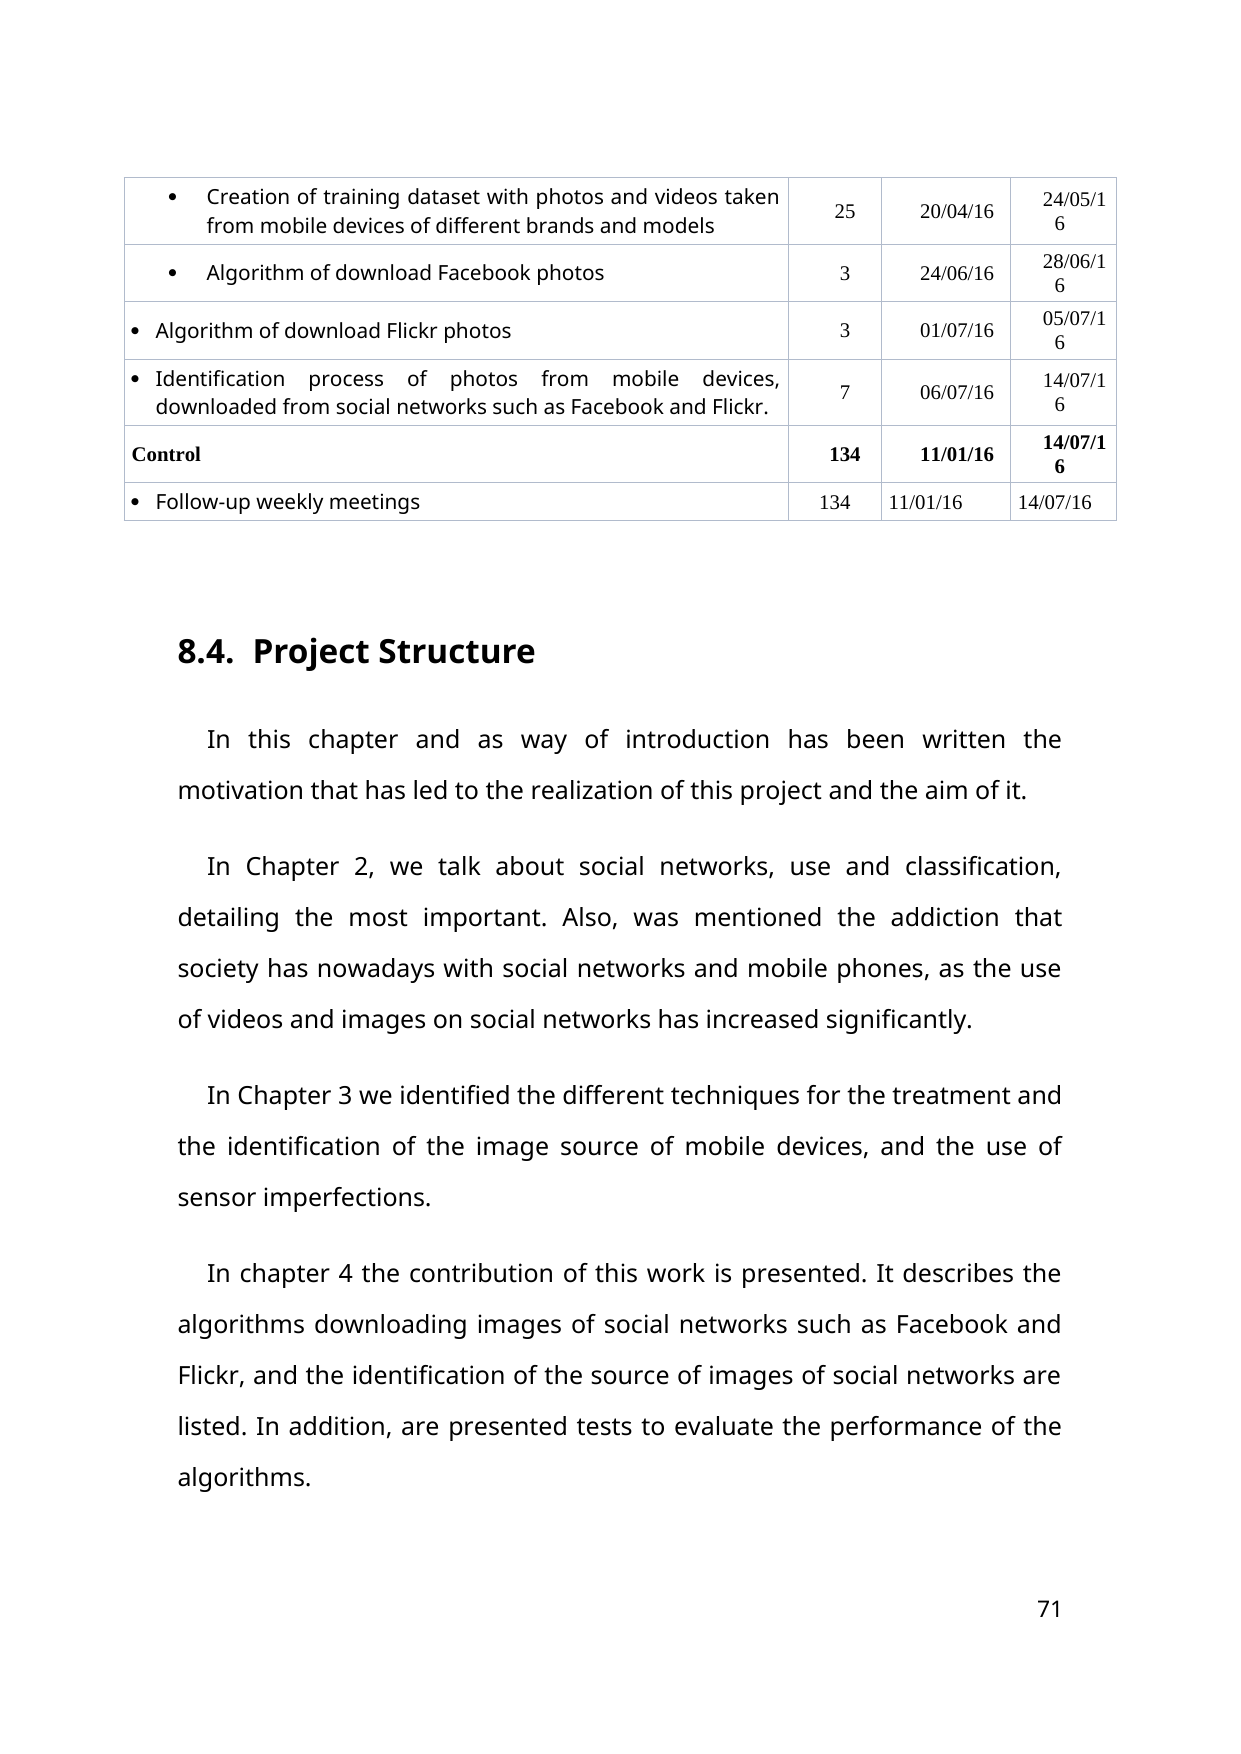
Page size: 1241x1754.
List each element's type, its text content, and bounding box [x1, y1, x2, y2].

text In this chapter and as way of introduction has been written the motivation that has led to the realization of this project and the aim of it. [177, 721, 1063, 806]
table_cell 24/05/16 [1011, 178, 1116, 243]
table_cell 14/07/16 [1011, 483, 1116, 520]
table_cell Control [125, 426, 788, 482]
table_cell Algorithm of download Facebook photos [125, 245, 788, 301]
table_cell 134 [789, 426, 881, 482]
table_cell 06/07/16 [882, 360, 1010, 425]
table_cell Identification process of photos from mobile devices, downloaded from social networks such as Facebook and Flickr. [125, 360, 788, 425]
table_cell 05/07/16 [1011, 302, 1116, 358]
table_cell Creation of training dataset with photos and videos taken from mobile devices of different brands and models [125, 178, 788, 243]
subtitle Project Structure [177, 628, 1063, 674]
table_cell 14/07/16 [1011, 426, 1116, 482]
table_cell 28/06/16 [1011, 245, 1116, 301]
table_cell 01/07/16 [882, 302, 1010, 358]
table_cell 134 [789, 483, 881, 520]
table_cell 11/01/16 [882, 483, 1010, 520]
table_cell Follow-up weekly meetings [125, 483, 788, 520]
text In Chapter 2, we talk about social networks, use and classification, detailing the most important. Also, was mentioned the addiction that society has nowadays with social networks and mobile phones, as the use of videos and images on social networks has increased significantly. [177, 848, 1063, 1036]
table_cell Algorithm of download Flickr photos [125, 302, 788, 358]
table_cell 24/06/16 [882, 245, 1010, 301]
text In chapter 4 the contribution of this work is presented. It describes the algorithms downloading images of social networks such as Facebook and Flickr, and the identification of the source of images of social networks are listed. In addition, are presented tests to evaluate the performance of the algorithms. [177, 1256, 1063, 1494]
table_cell 3 [789, 302, 881, 358]
table_cell 3 [789, 245, 881, 301]
text In Chapter 3 we identified the different techniques for the treatment and the identification of the image source of mobile devices, and the use of sensor imperfections. [177, 1078, 1063, 1214]
table_cell 7 [789, 360, 881, 425]
table_cell 11/01/16 [882, 426, 1010, 482]
table_cell 25 [789, 178, 881, 243]
table_cell 20/04/16 [882, 178, 1010, 243]
table_cell 14/07/16 [1011, 360, 1116, 425]
